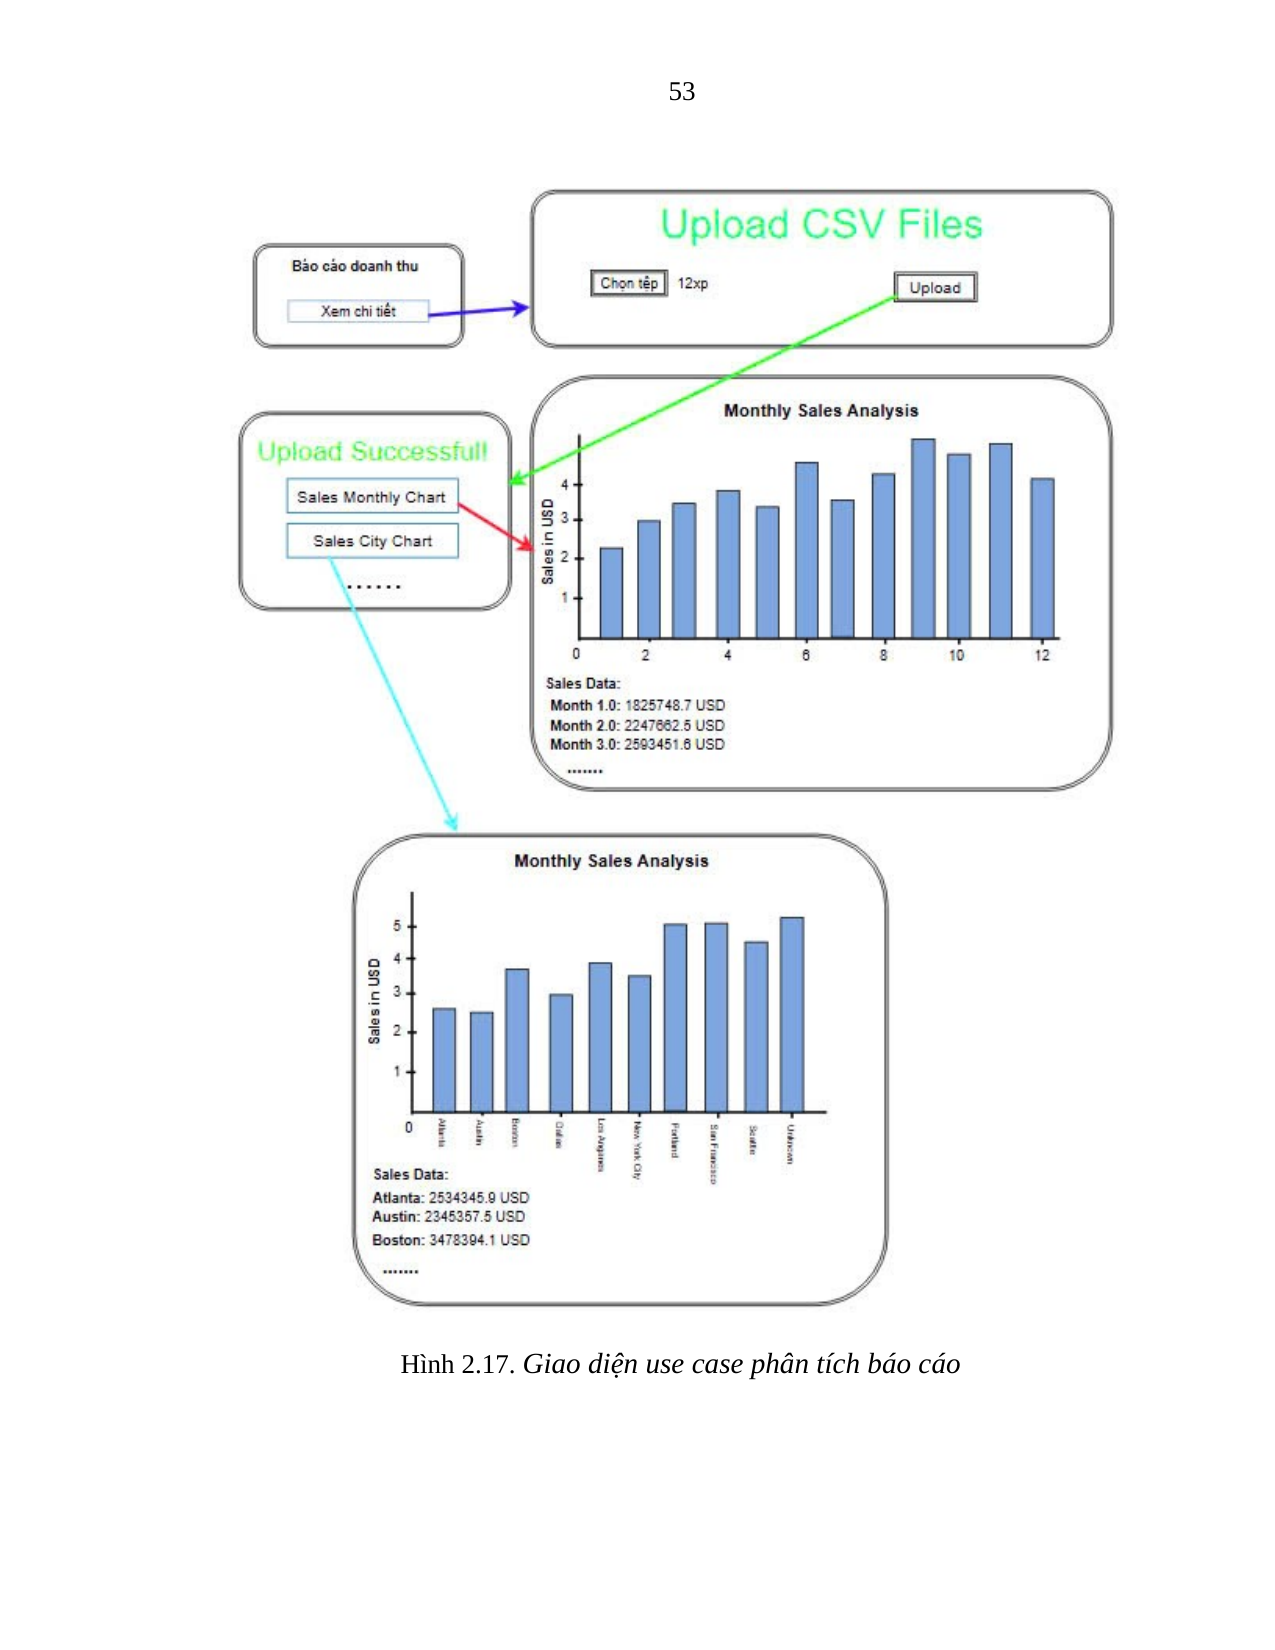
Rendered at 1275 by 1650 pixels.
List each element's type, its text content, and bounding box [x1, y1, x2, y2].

text Hình 2.17. Giao diện use case phân tích báo cáo [207, 1346, 1157, 1380]
picture [206, 187, 1152, 1319]
